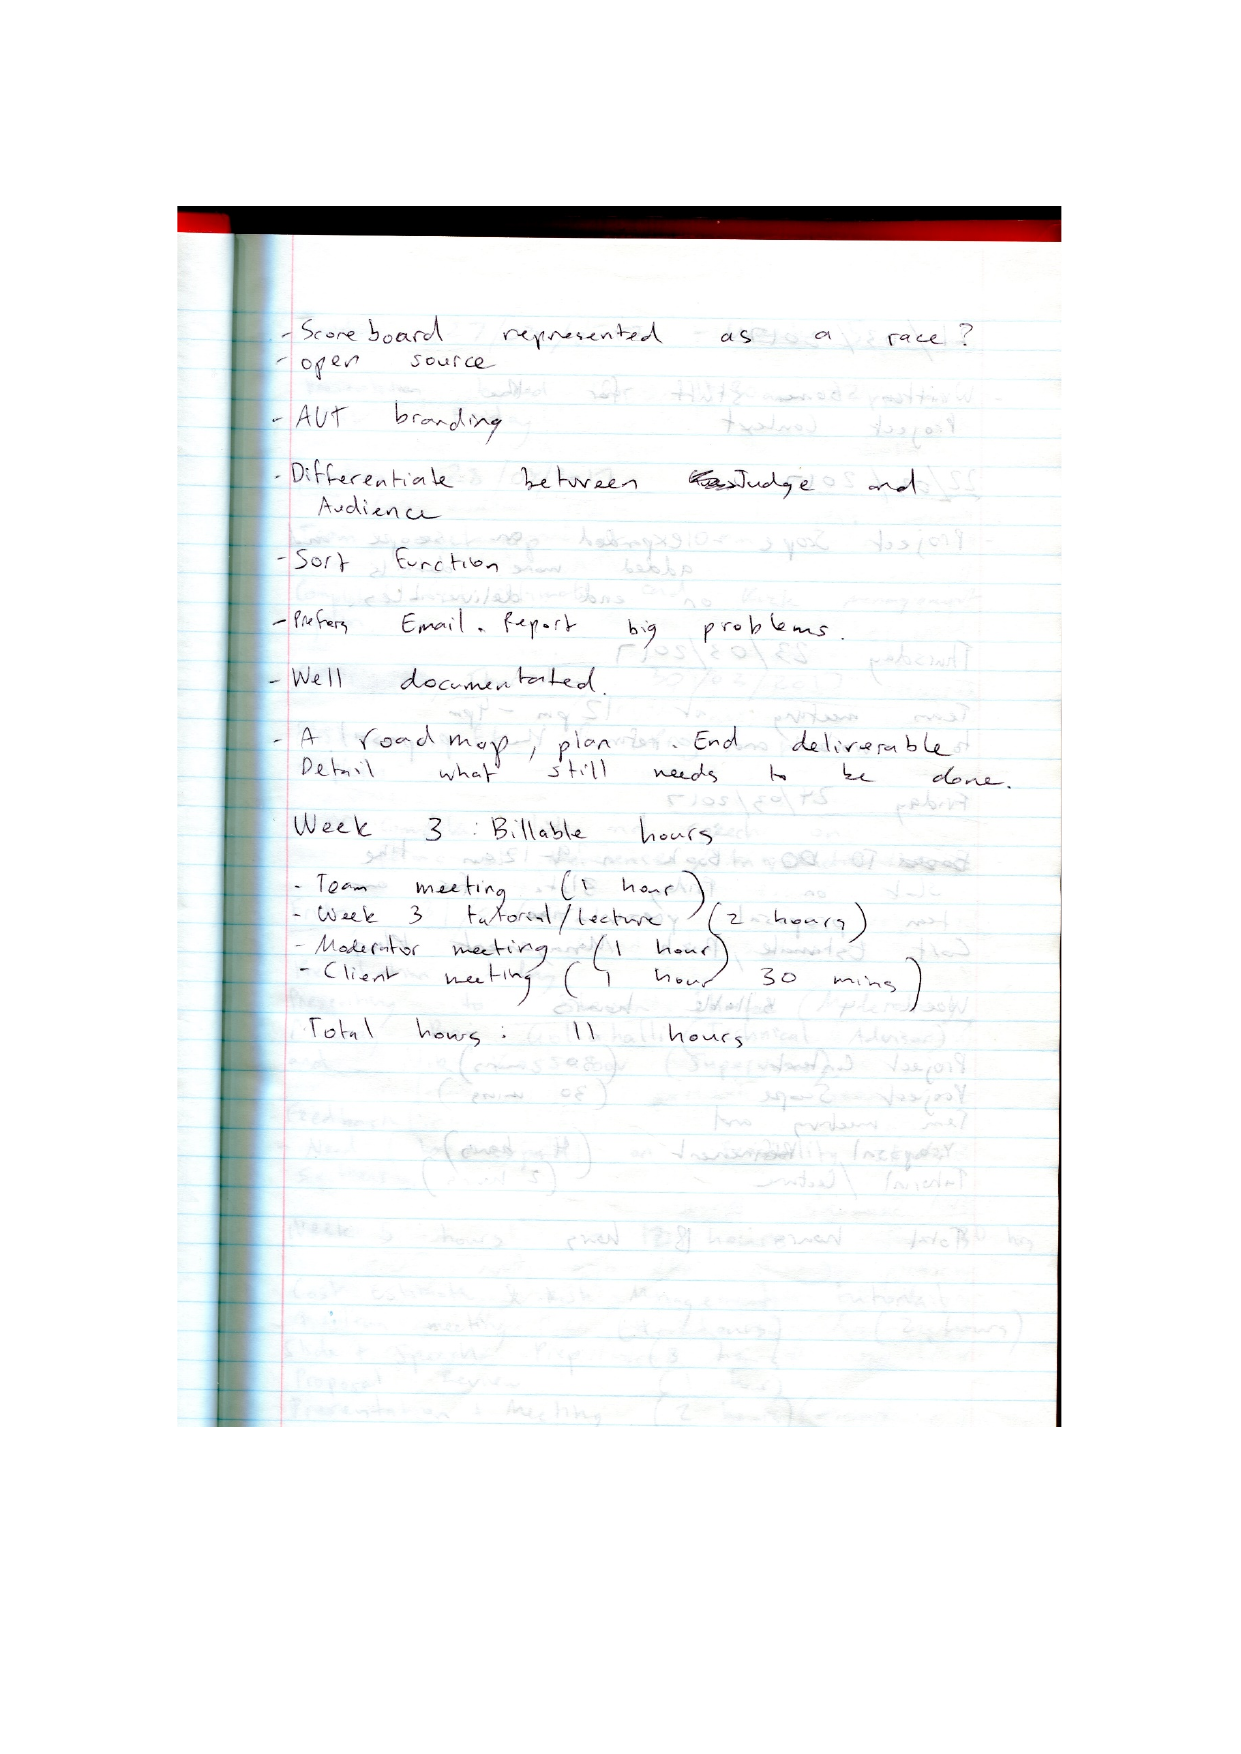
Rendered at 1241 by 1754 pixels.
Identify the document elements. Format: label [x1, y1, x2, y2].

picture [177, 206, 1062, 1427]
